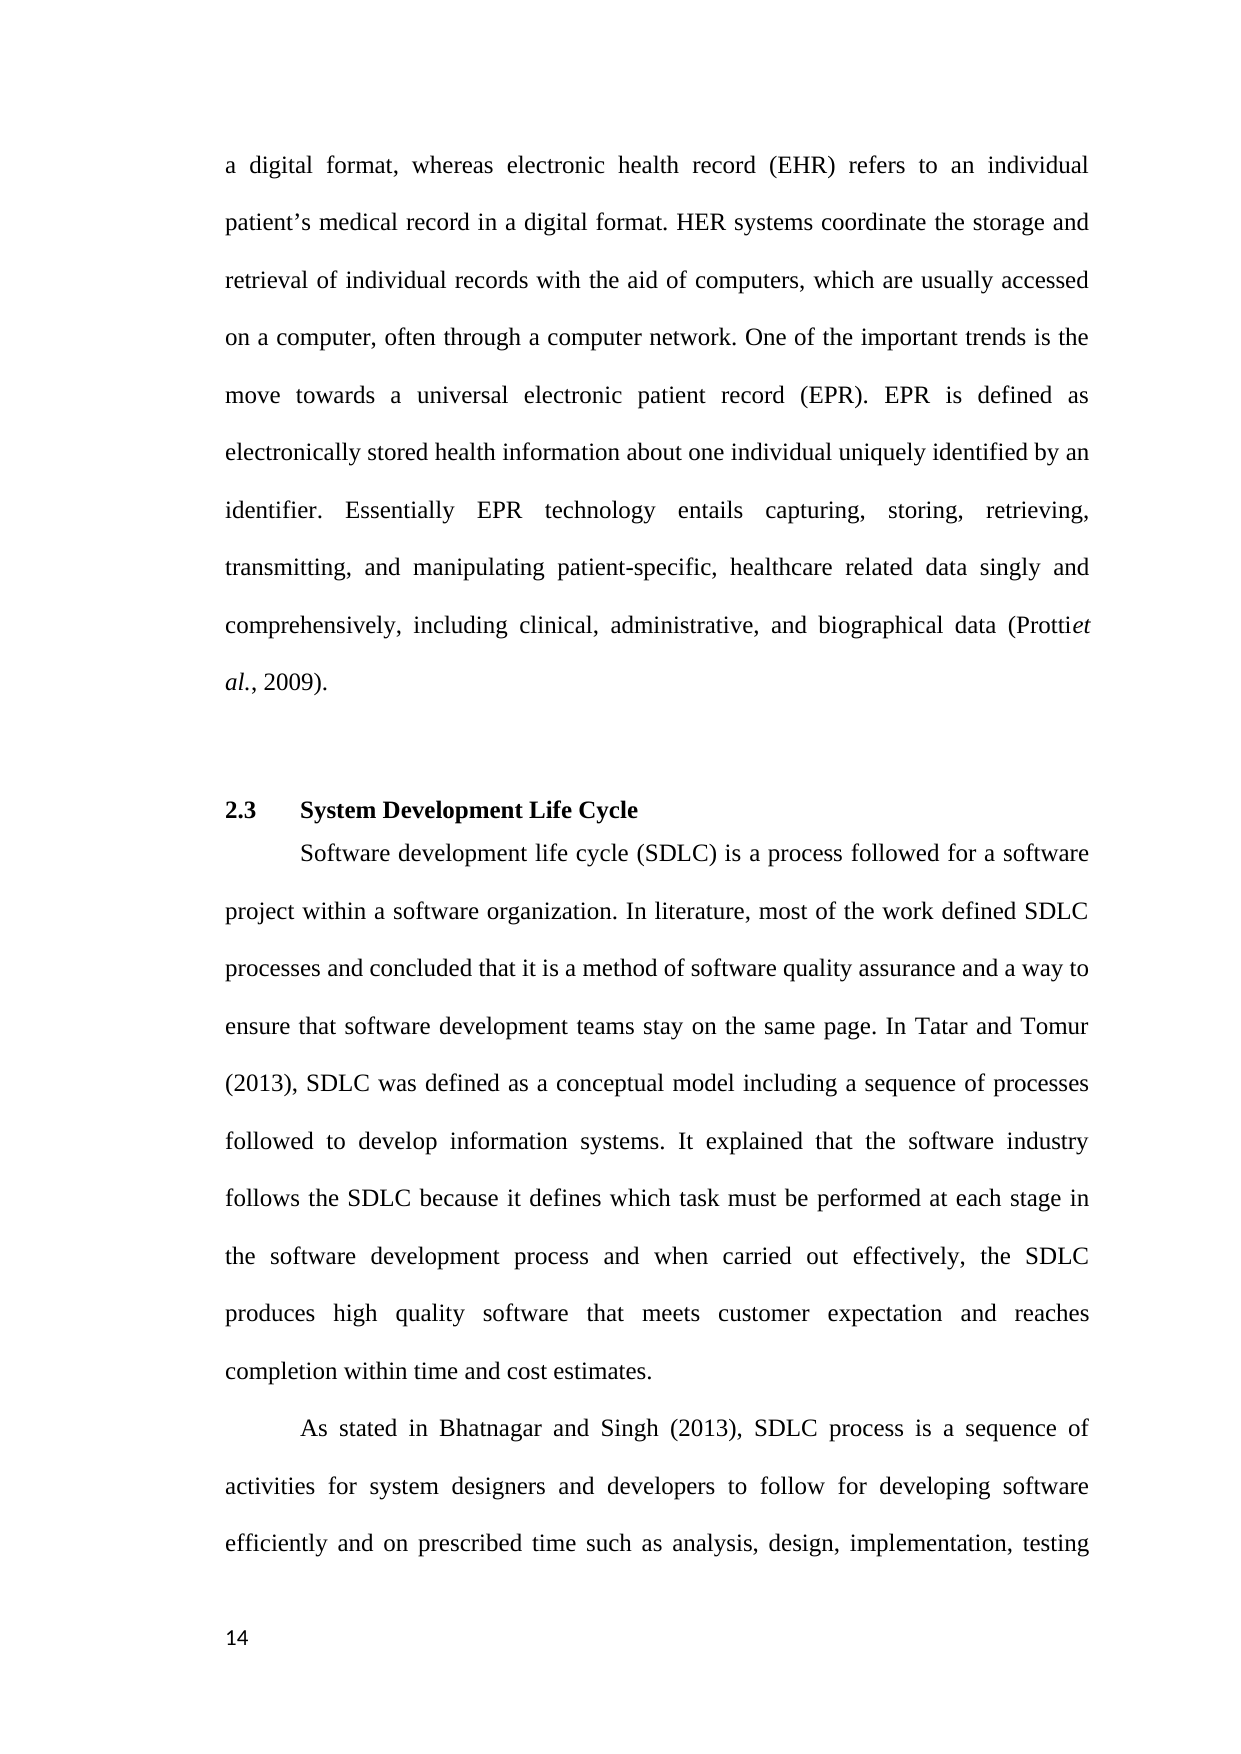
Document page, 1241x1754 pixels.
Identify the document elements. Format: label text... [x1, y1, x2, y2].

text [225, 150, 1090, 696]
text Software development life cycle (SDLC) is a process followed for a software project within a software organization. In literature, most of the work defined SDLC processes and concluded that it is a method of software quality assurance and a way to ensure that software development teams stay on the same page. In Tatar and Tomur (2013), SDLC was defined as a conceptual model including a sequence of processes followed to develop information systems. It explained that the software industry follows the SDLC because it defines which task must be performed at each stage in the software development process and when carried out effectively, the SDLC produces high quality software that meets customer expectation and reaches completion within time and cost estimates. [225, 838, 1090, 1385]
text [225, 1413, 1090, 1557]
subtitle 2.3 System Development Life Cycle [225, 795, 1090, 824]
